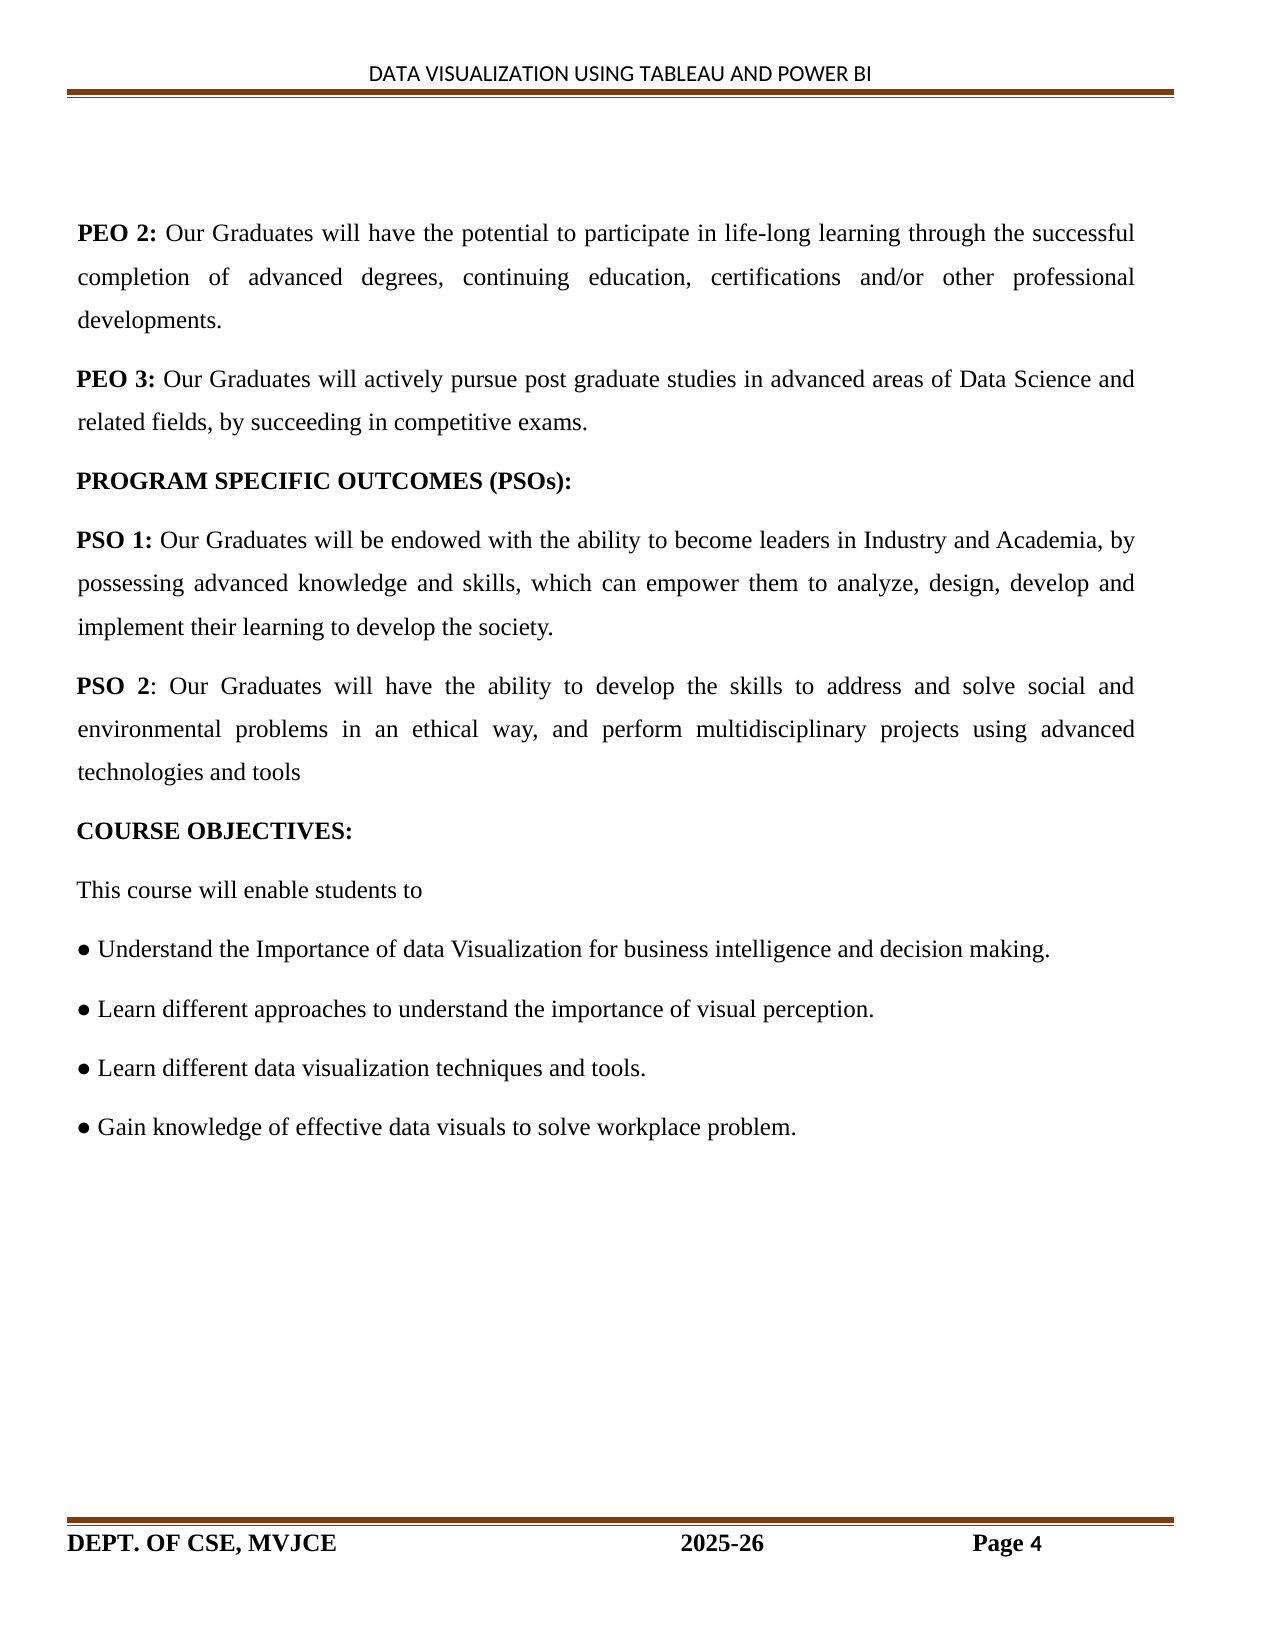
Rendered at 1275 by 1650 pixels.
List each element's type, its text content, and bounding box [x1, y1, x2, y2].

text This course will enable students to [76, 875, 1136, 904]
text ● Understand the Importance of data Visualization for business intelligence and decision making. [76, 934, 1136, 963]
text PROGRAM SPECIFIC OUTCOMES (PSOs): [76, 466, 1136, 495]
text PEO 3: Our Graduates will actively pursue post graduate studies in advanced areas of Data Science and related fields, by succeeding in competitive exams. [76, 364, 1136, 436]
text ● Learn different data visualization techniques and tools. [76, 1053, 1136, 1082]
text ● Learn different approaches to understand the importance of visual perception. [76, 994, 1136, 1022]
text PSO 1: Our Graduates will be endowed with the ability to become leaders in Industry and Academia, by possessing advanced knowledge and skills, which can empower them to analyze, design, develop and implement their learning to develop the society. [76, 525, 1136, 640]
text COURSE OBJECTIVES: [76, 816, 1136, 845]
text ● Gain knowledge of effective data visuals to solve workplace problem. [76, 1112, 1136, 1141]
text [76, 218, 1136, 333]
text PSO 2: Our Graduates will have the ability to develop the skills to address and solve social and environmental problems in an ethical way, and perform multidisciplinary projects using advanced technologies and tools [76, 671, 1136, 786]
